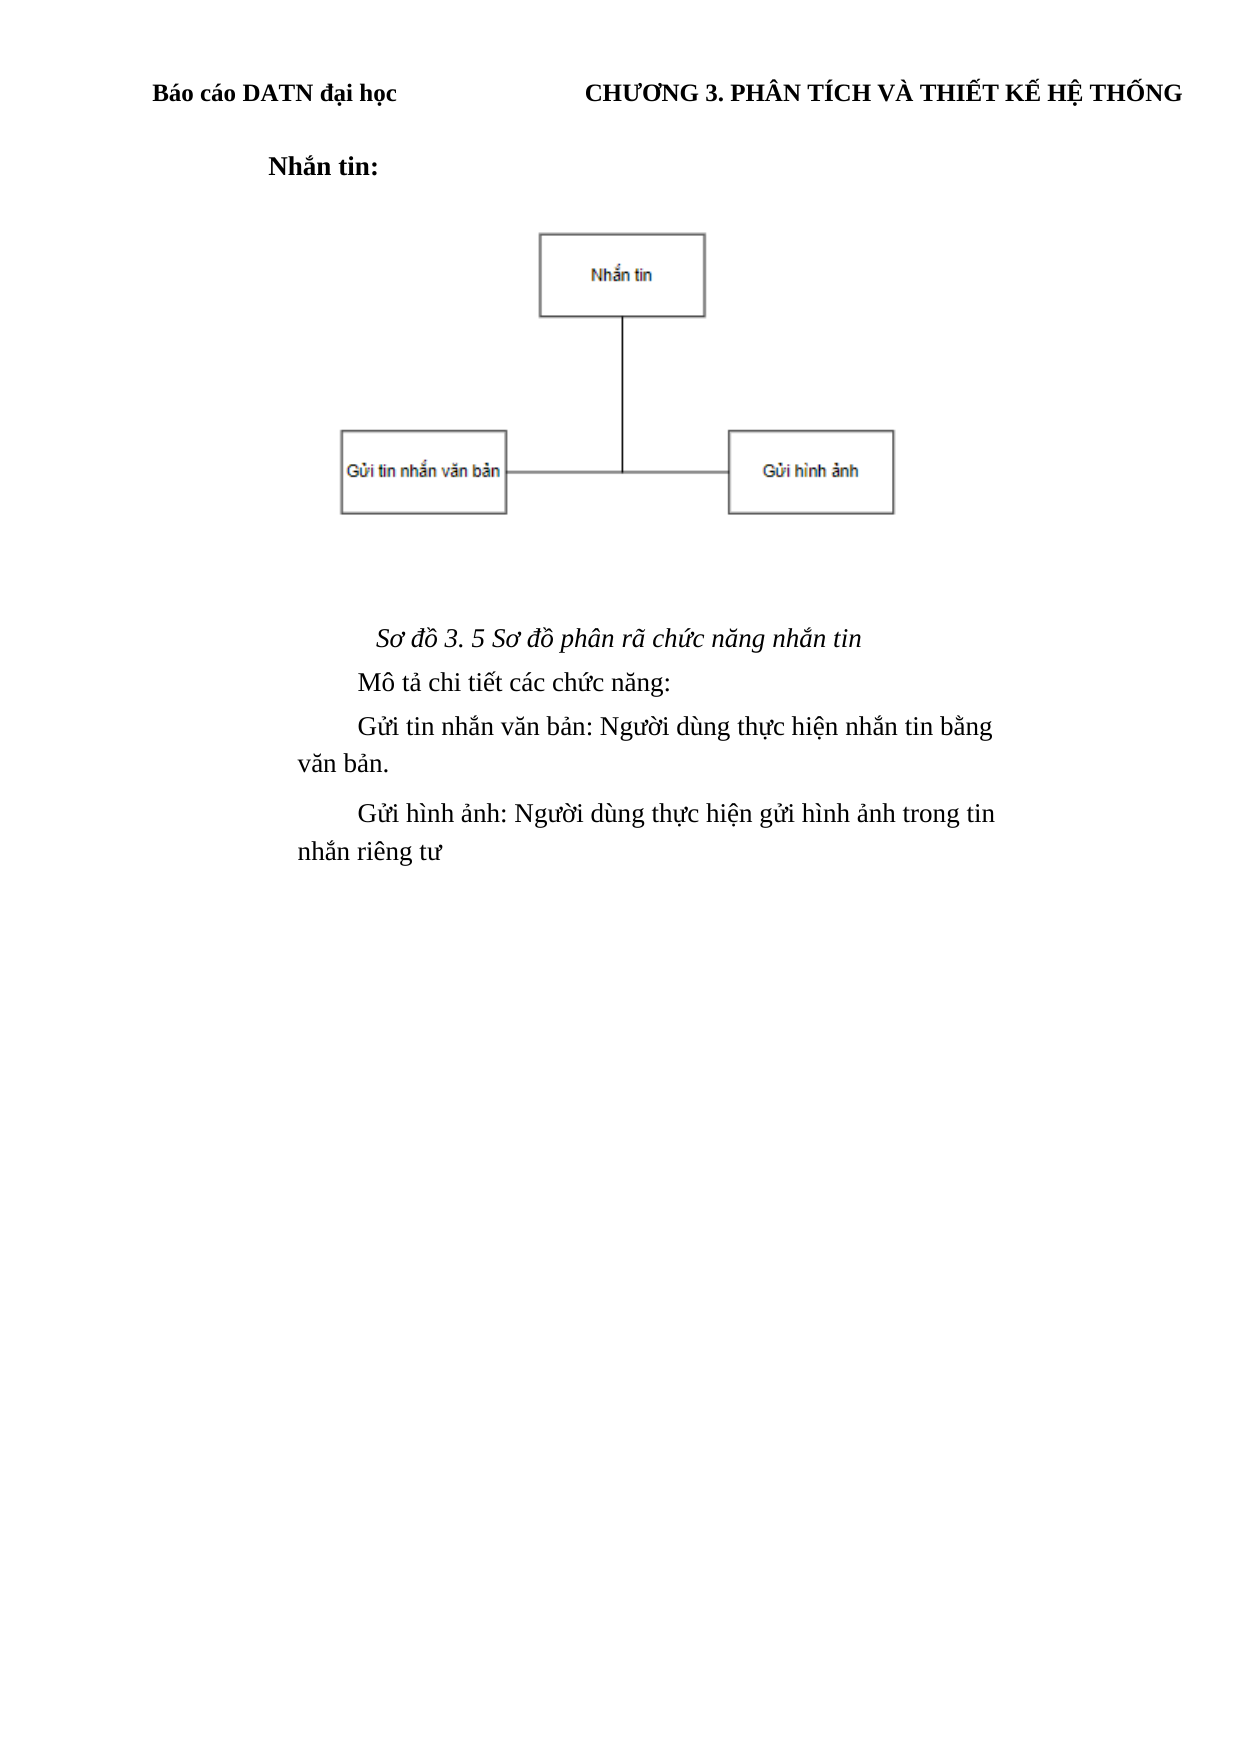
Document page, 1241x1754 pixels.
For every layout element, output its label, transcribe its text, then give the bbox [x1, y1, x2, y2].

text Sơ đồ 3. 5 Sơ đồ phân rã chức năng nhắn tin [150, 622, 1090, 653]
text Gửi hình ảnh: Người dùng thực hiện gửi hình ảnh trong tin nhắn riêng tư [297, 797, 1029, 866]
picture [298, 181, 927, 612]
text Mô tả chi tiết các chức năng: [357, 666, 1090, 698]
text Gửi tin nhắn văn bản: Người dùng thực hiện nhắn tin bằng văn bản. [297, 710, 1029, 779]
text Nhắn tin: [268, 150, 1090, 181]
